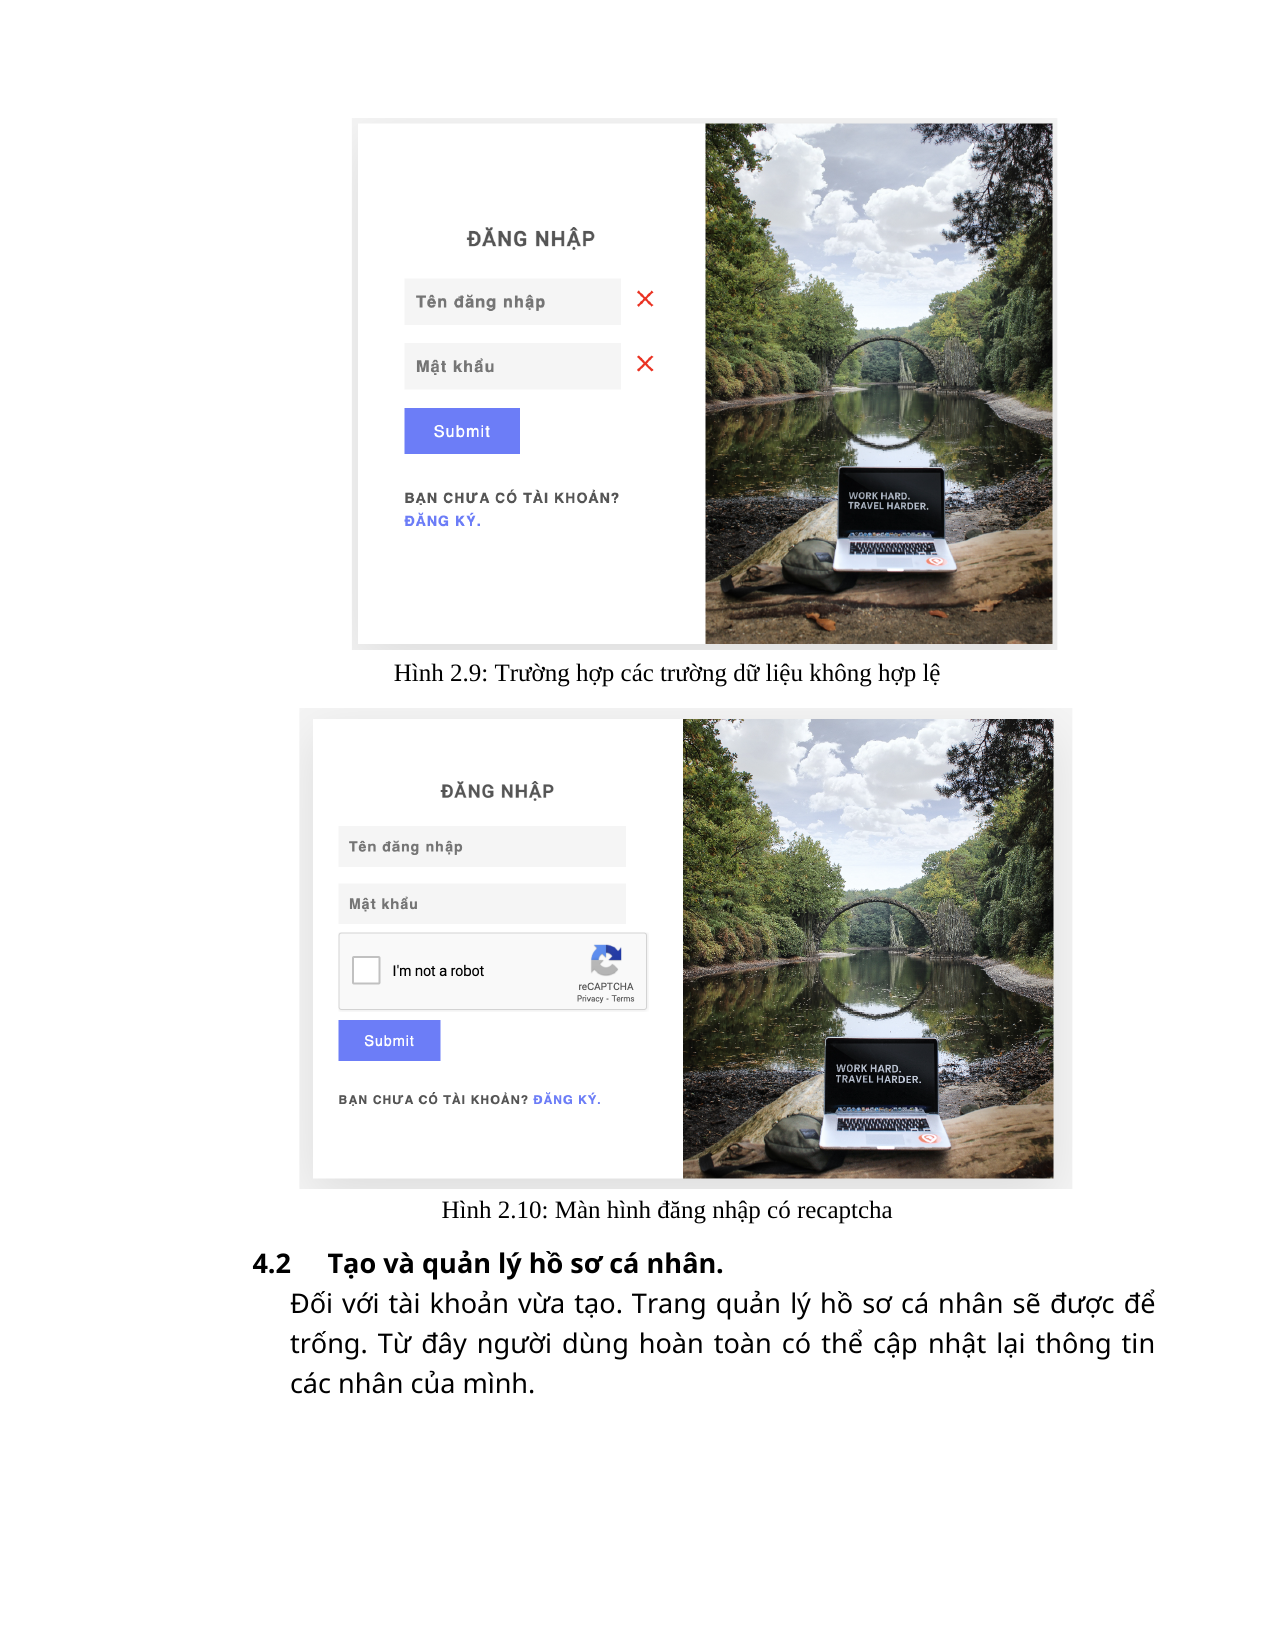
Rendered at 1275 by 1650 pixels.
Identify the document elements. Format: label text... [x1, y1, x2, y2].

picture [351, 118, 1058, 650]
picture [299, 708, 1073, 1189]
list Tạo và quản lý hồ sơ cá nhân. [252, 1245, 1157, 1282]
text Hình 2.9: Trường hợp các trường dữ liệu không hợp lệ [177, 658, 1157, 687]
list Đối với tài khoản vừa tạo. Trang quản lý hồ sơ cá nhân sẽ được để trống. Từ đây người dùng hoàn toàn có thể cập nhật lại thông tin các nhân của mình. [290, 1285, 1157, 1401]
text Hình 2.10: Màn hình đăng nhập có recaptcha [177, 1195, 1157, 1224]
